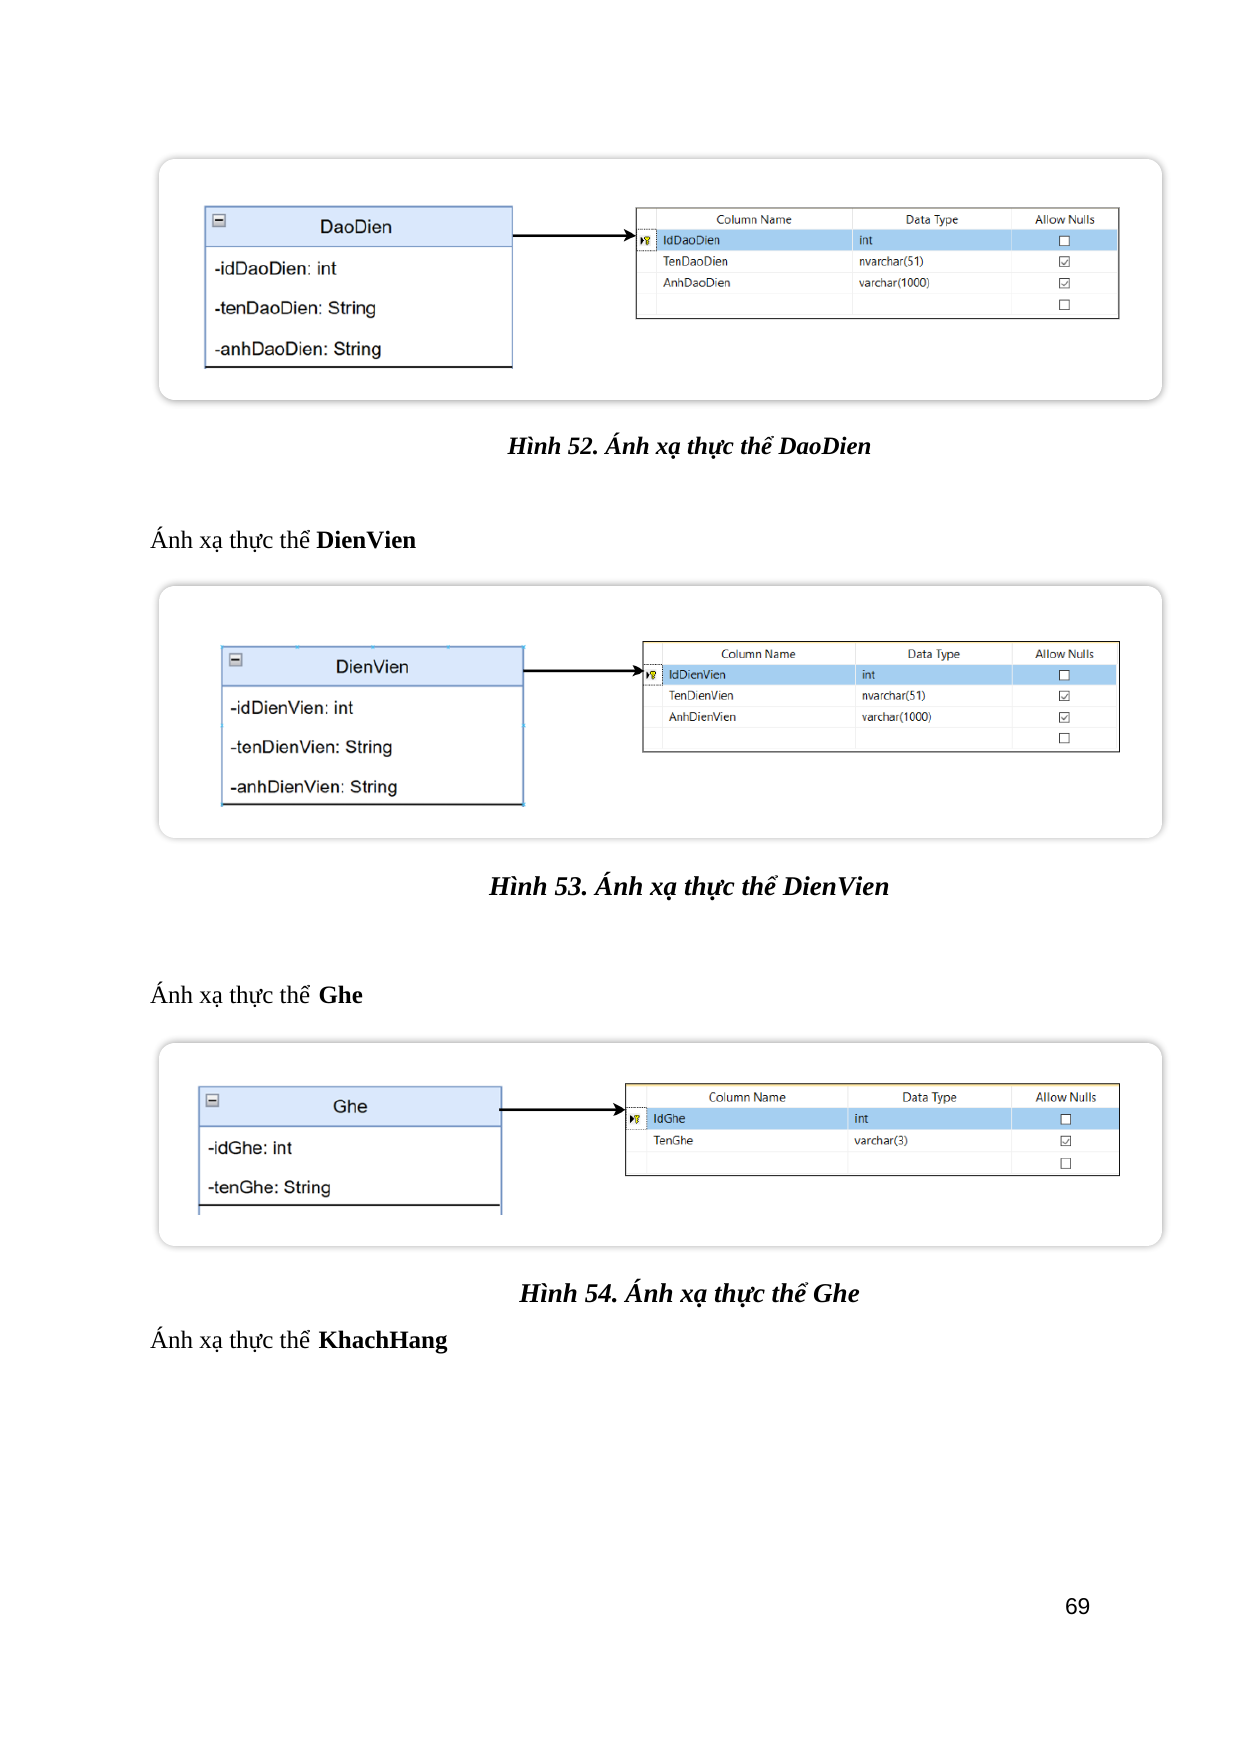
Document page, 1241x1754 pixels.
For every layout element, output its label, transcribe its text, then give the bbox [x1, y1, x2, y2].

text Hình 53. Ánh xạ thực thể DienVien [291, 870, 1090, 901]
text Ánh xạ thực thể KhachHang [150, 1325, 1090, 1354]
picture [191, 1074, 1131, 1215]
picture [191, 191, 1131, 369]
text Ánh xạ thực thể DienVien [150, 525, 1090, 554]
text Ánh xạ thực thể Ghe [150, 980, 1090, 1009]
text Hình 54. Ánh xạ thực thể Ghe [291, 1277, 1090, 1308]
picture [191, 617, 1131, 807]
text Hình 52. Ánh xạ thực thể DaoDien [291, 431, 1090, 460]
